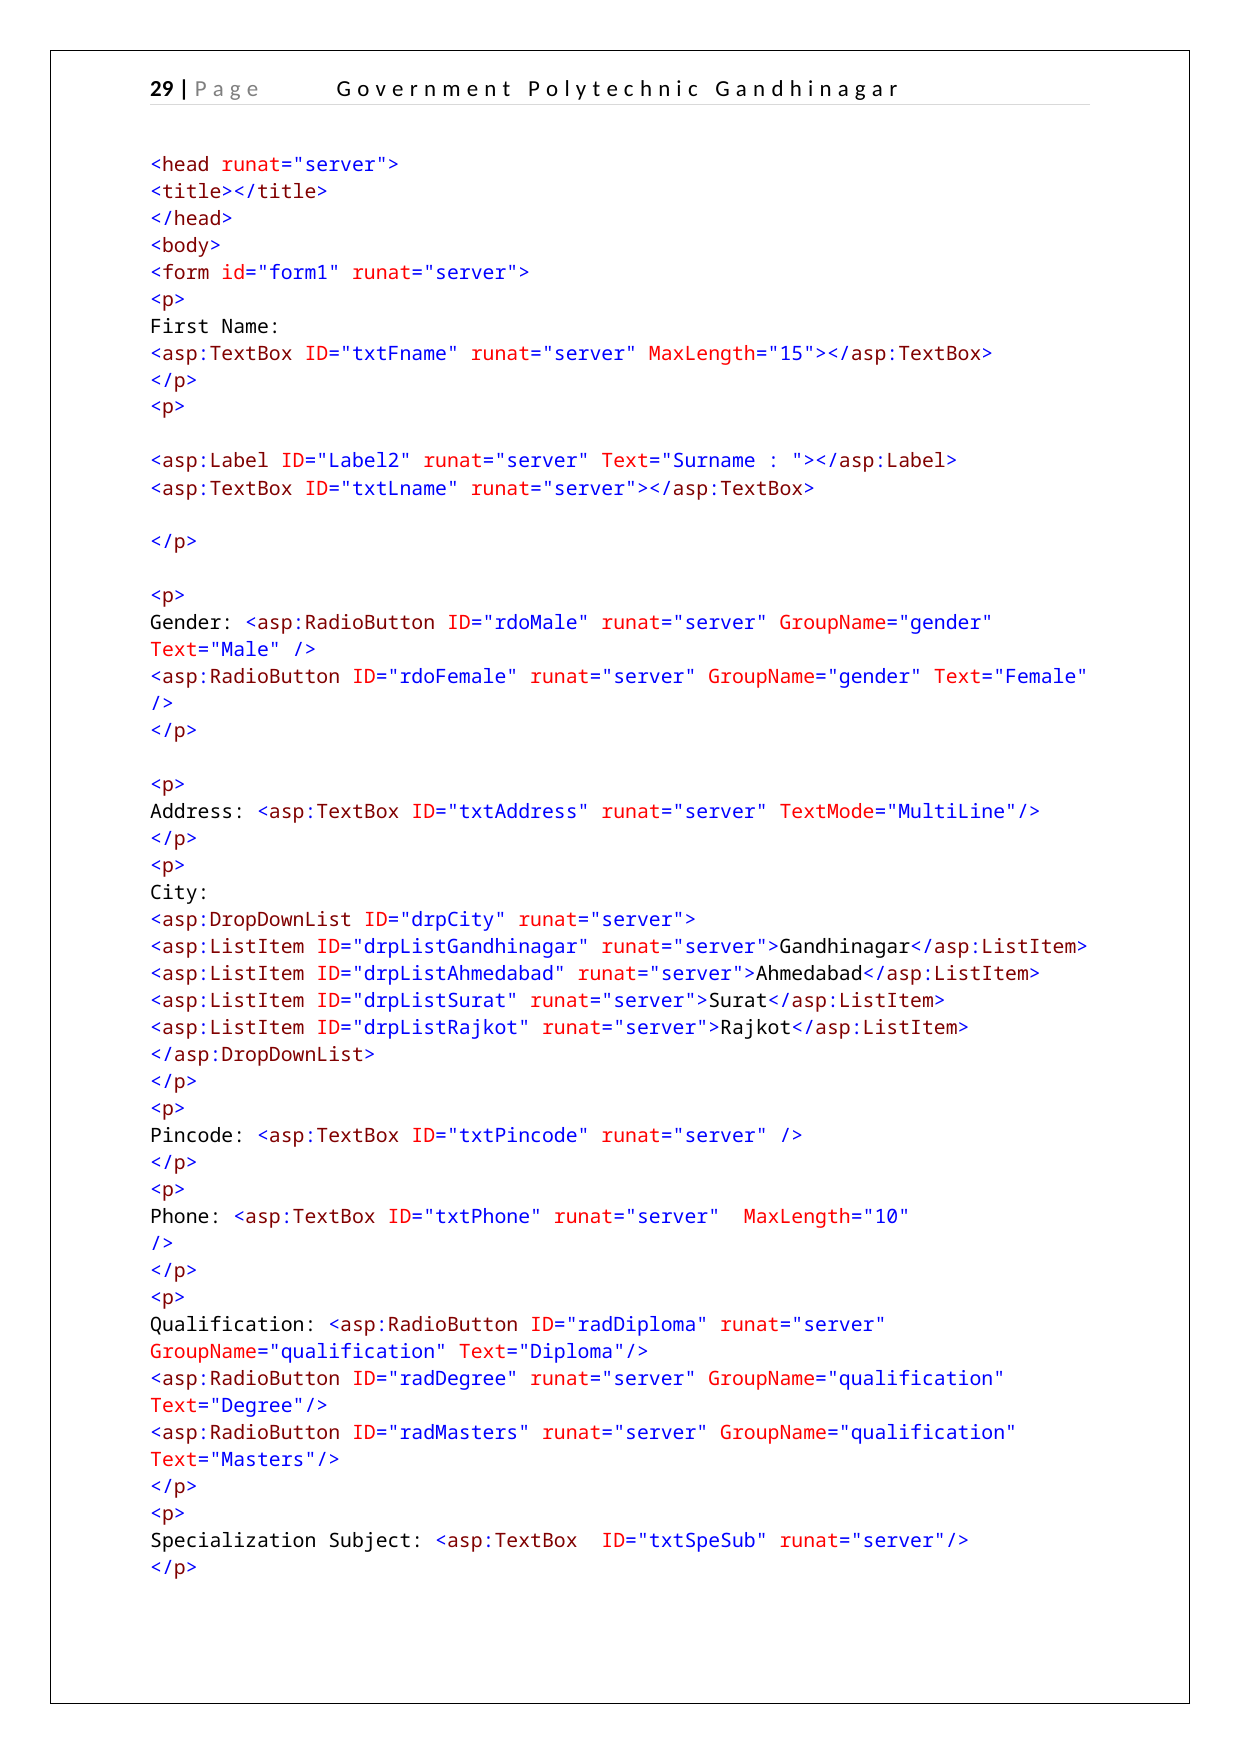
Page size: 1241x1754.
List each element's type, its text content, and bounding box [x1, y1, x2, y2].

text <asp:DropDownList ID="drpCity" runat="server"> [150, 905, 1090, 932]
text <p> [150, 1175, 1090, 1202]
text <title></title> [150, 177, 1090, 204]
text Address: <asp:TextBox ID="txtAddress" runat="server" TextMode="MultiLine"/> [150, 797, 1090, 824]
text </p> [150, 717, 1090, 743]
text <p> [150, 1283, 1090, 1310]
text Qualification: <asp:RadioButton ID="radDiploma" runat="server" GroupName="qualification" Text="Diploma"/> [150, 1310, 1090, 1364]
text </head> [150, 204, 1090, 231]
text <asp:ListItem ID="drpListGandhinagar" runat="server">Gandhinagar</asp:ListItem> [150, 932, 1090, 959]
text <asp:RadioButton ID="radDegree" runat="server" GroupName="qualification" Text="Degree"/> [150, 1364, 1090, 1418]
text Specialization Subject: <asp:TextBox ID="txtSpeSub" runat="server"/> [150, 1526, 1090, 1553]
text </p> [150, 1148, 1090, 1175]
text First Name: [150, 312, 1090, 339]
text </p> [150, 366, 1090, 393]
text <p> [150, 851, 1090, 878]
text </p> [150, 1553, 1090, 1580]
text <p> [150, 1094, 1090, 1121]
text <asp:RadioButton ID="radMasters" runat="server" GroupName="qualification" Text="Masters"/> [150, 1418, 1090, 1472]
text </p> [150, 528, 1090, 555]
text <p> [150, 393, 1090, 420]
text <form id="form1" runat="server"> [150, 258, 1090, 285]
text <asp:ListItem ID="drpListRajkot" runat="server">Rajkot</asp:ListItem> [150, 1013, 1090, 1040]
text <asp:RadioButton ID="rdoFemale" runat="server" GroupName="gender" Text="Female" /> [150, 663, 1090, 717]
text <asp:Label ID="Label2" runat="server" Text="Surname : "></asp:Label> [150, 447, 1090, 474]
text </p> [150, 1472, 1090, 1499]
text <asp:ListItem ID="drpListAhmedabad" runat="server">Ahmedabad</asp:ListItem> [150, 959, 1090, 986]
text <asp:TextBox ID="txtFname" runat="server" MaxLength="15"></asp:TextBox> [150, 339, 1090, 366]
text </p> [150, 1067, 1090, 1094]
text </p> [150, 1256, 1090, 1283]
text Phone: <asp:TextBox ID="txtPhone" runat="server" MaxLength="10" [150, 1202, 1090, 1229]
text <body> [150, 231, 1090, 258]
text <p> [150, 1499, 1090, 1526]
text <p> [150, 771, 1090, 797]
text <asp:TextBox ID="txtLname" runat="server"></asp:TextBox> [150, 474, 1090, 501]
text <p> [150, 285, 1090, 312]
text <p> [150, 582, 1090, 609]
text City: [150, 878, 1090, 905]
text </asp:DropDownList> [150, 1040, 1090, 1067]
text /> [150, 1229, 1090, 1256]
text <head runat="server"> [150, 150, 1090, 177]
text Pincode: <asp:TextBox ID="txtPincode" runat="server" /> [150, 1121, 1090, 1148]
text Gender: <asp:RadioButton ID="rdoMale" runat="server" GroupName="gender" Text="Male" /> [150, 609, 1090, 663]
text <asp:ListItem ID="drpListSurat" runat="server">Surat</asp:ListItem> [150, 986, 1090, 1013]
text </p> [150, 824, 1090, 851]
